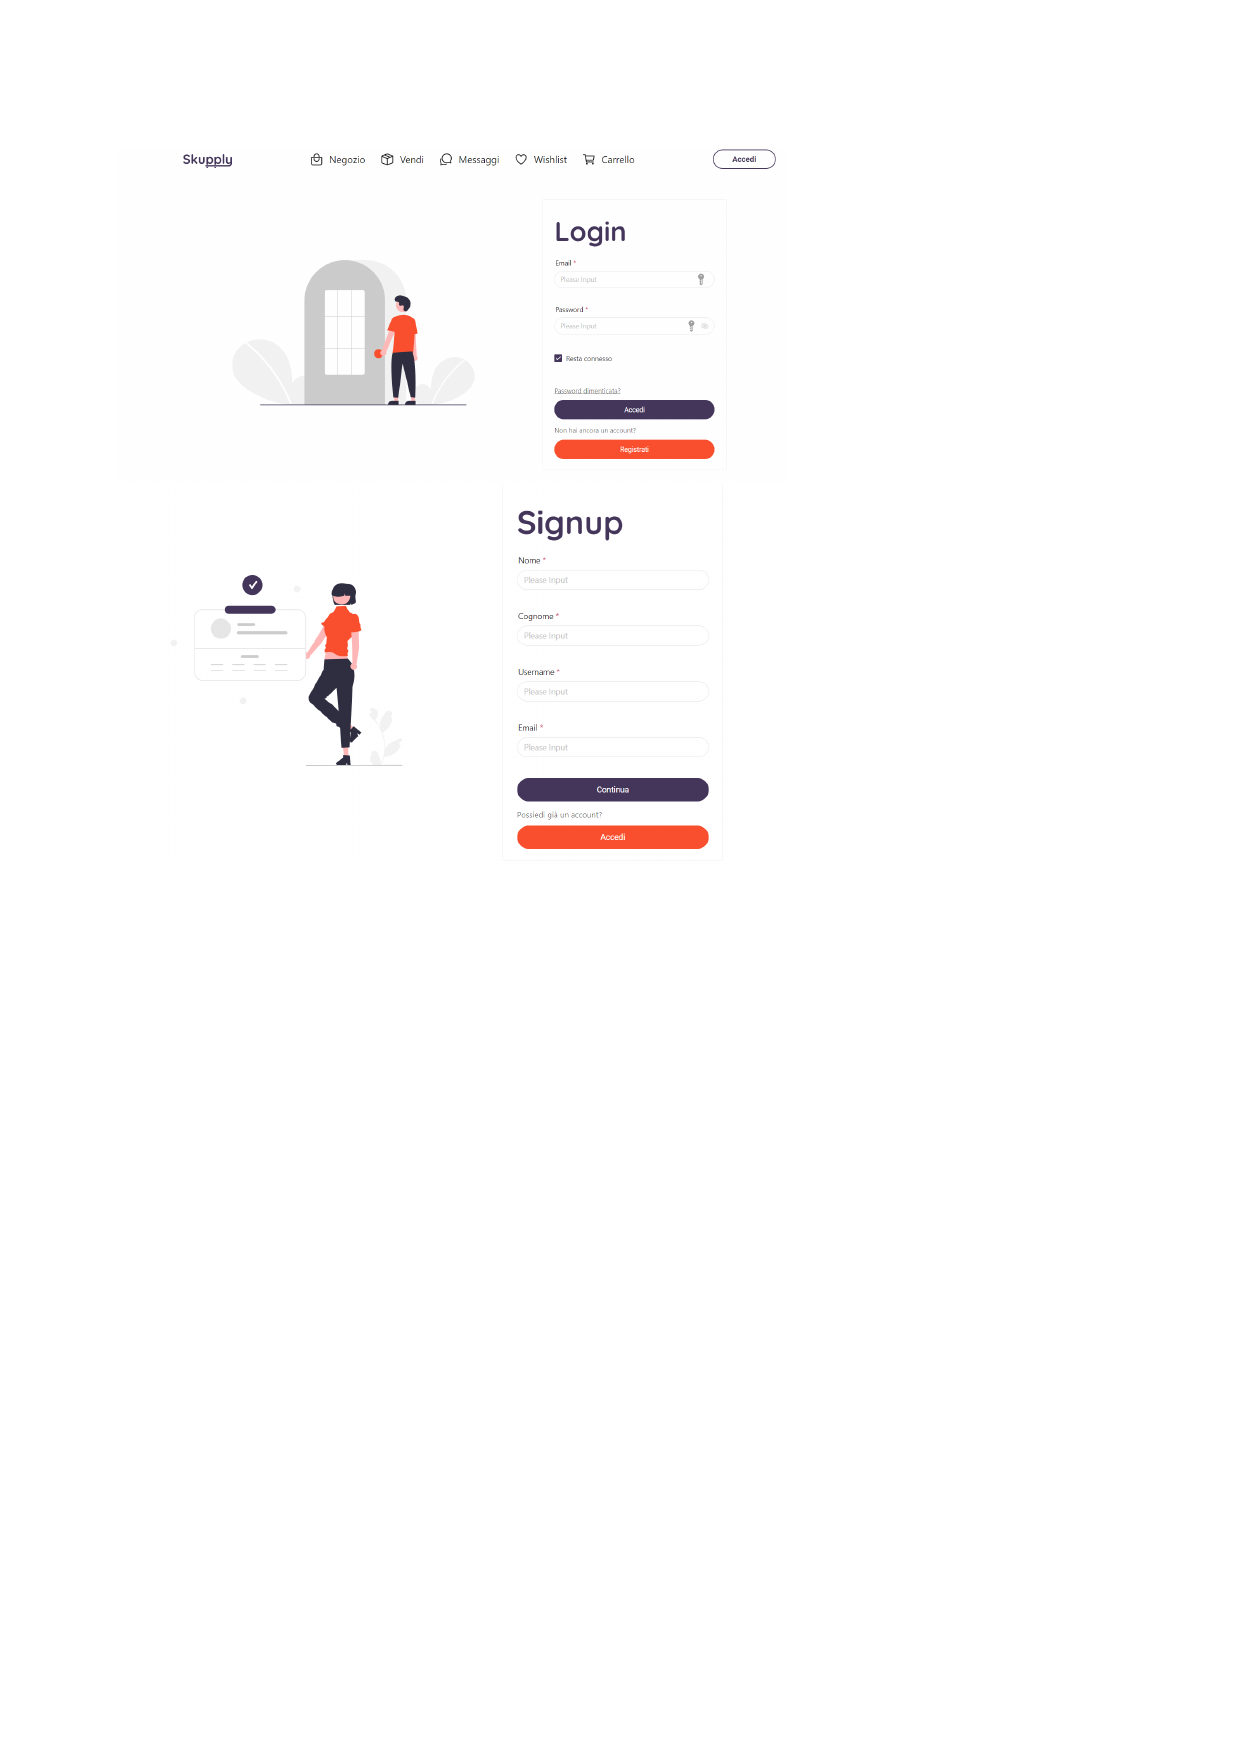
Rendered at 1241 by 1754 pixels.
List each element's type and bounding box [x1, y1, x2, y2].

picture [118, 147, 788, 870]
